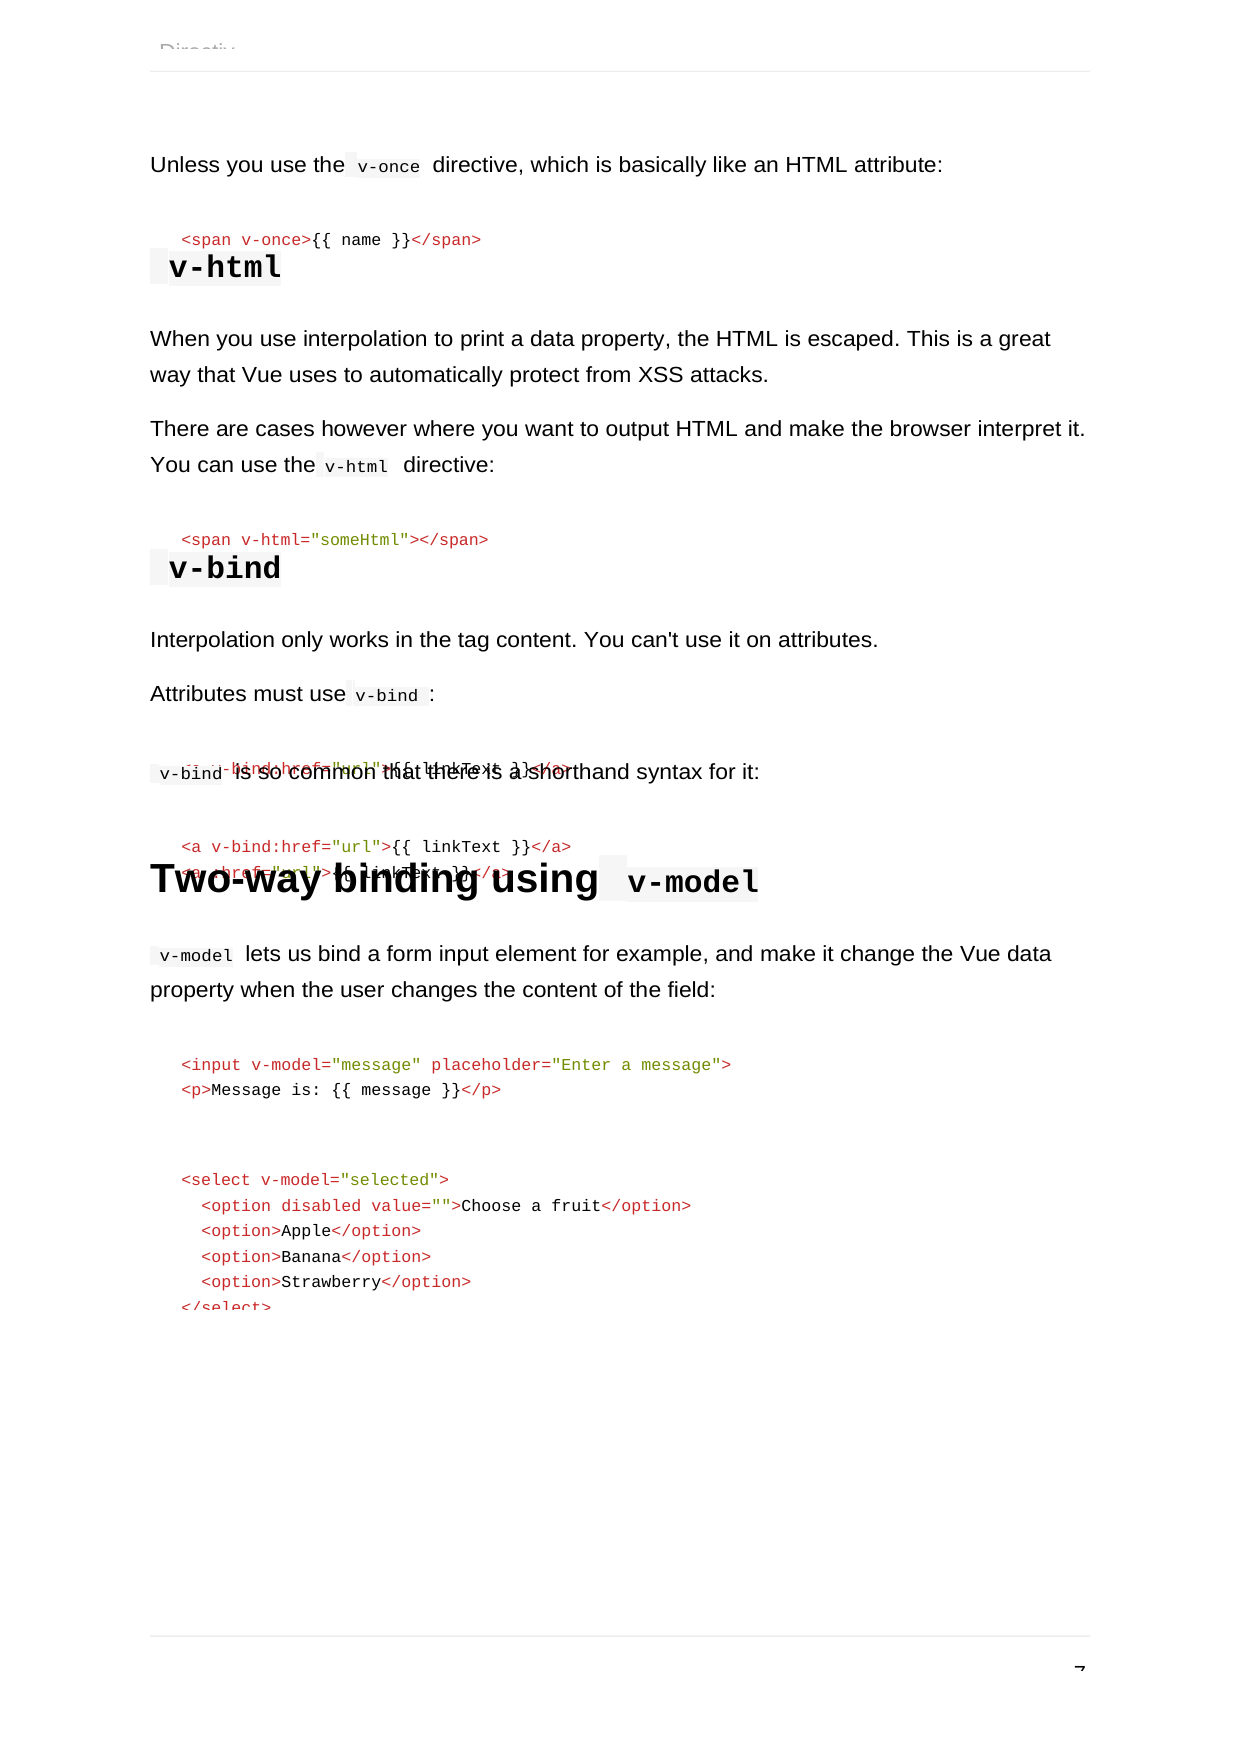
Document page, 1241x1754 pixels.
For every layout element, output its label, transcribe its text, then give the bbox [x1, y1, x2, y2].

text Interpolation only works in the tag content. You can't use it on attributes. Attributes must use v-bind : [150, 598, 942, 706]
text v-html [168, 248, 1159, 286]
text v-bind [168, 549, 1159, 587]
text v-model lets us bind a form input element for example, and make it change the Vue data property when the user changes the content of the field: [150, 941, 1062, 1002]
text v-bind is so common that there is a shorthand syntax for it: [150, 759, 1159, 785]
text Two-way binding using v-model [150, 854, 1159, 902]
text Unless you use the v-once directive, which is basically like an HTML attribute: [150, 152, 357, 178]
text Unless you use the v-once directive, which is basically like an HTML attribute: [357, 152, 1159, 178]
text When you use interpolation to print a data property, the HTML is escaped. This is a great way that Vue uses to automatically protect from XSS attacks. [150, 326, 1079, 387]
text There are cases however where you want to output HTML and make the browser interpret it. You can use the v-html directive: [150, 416, 1091, 477]
